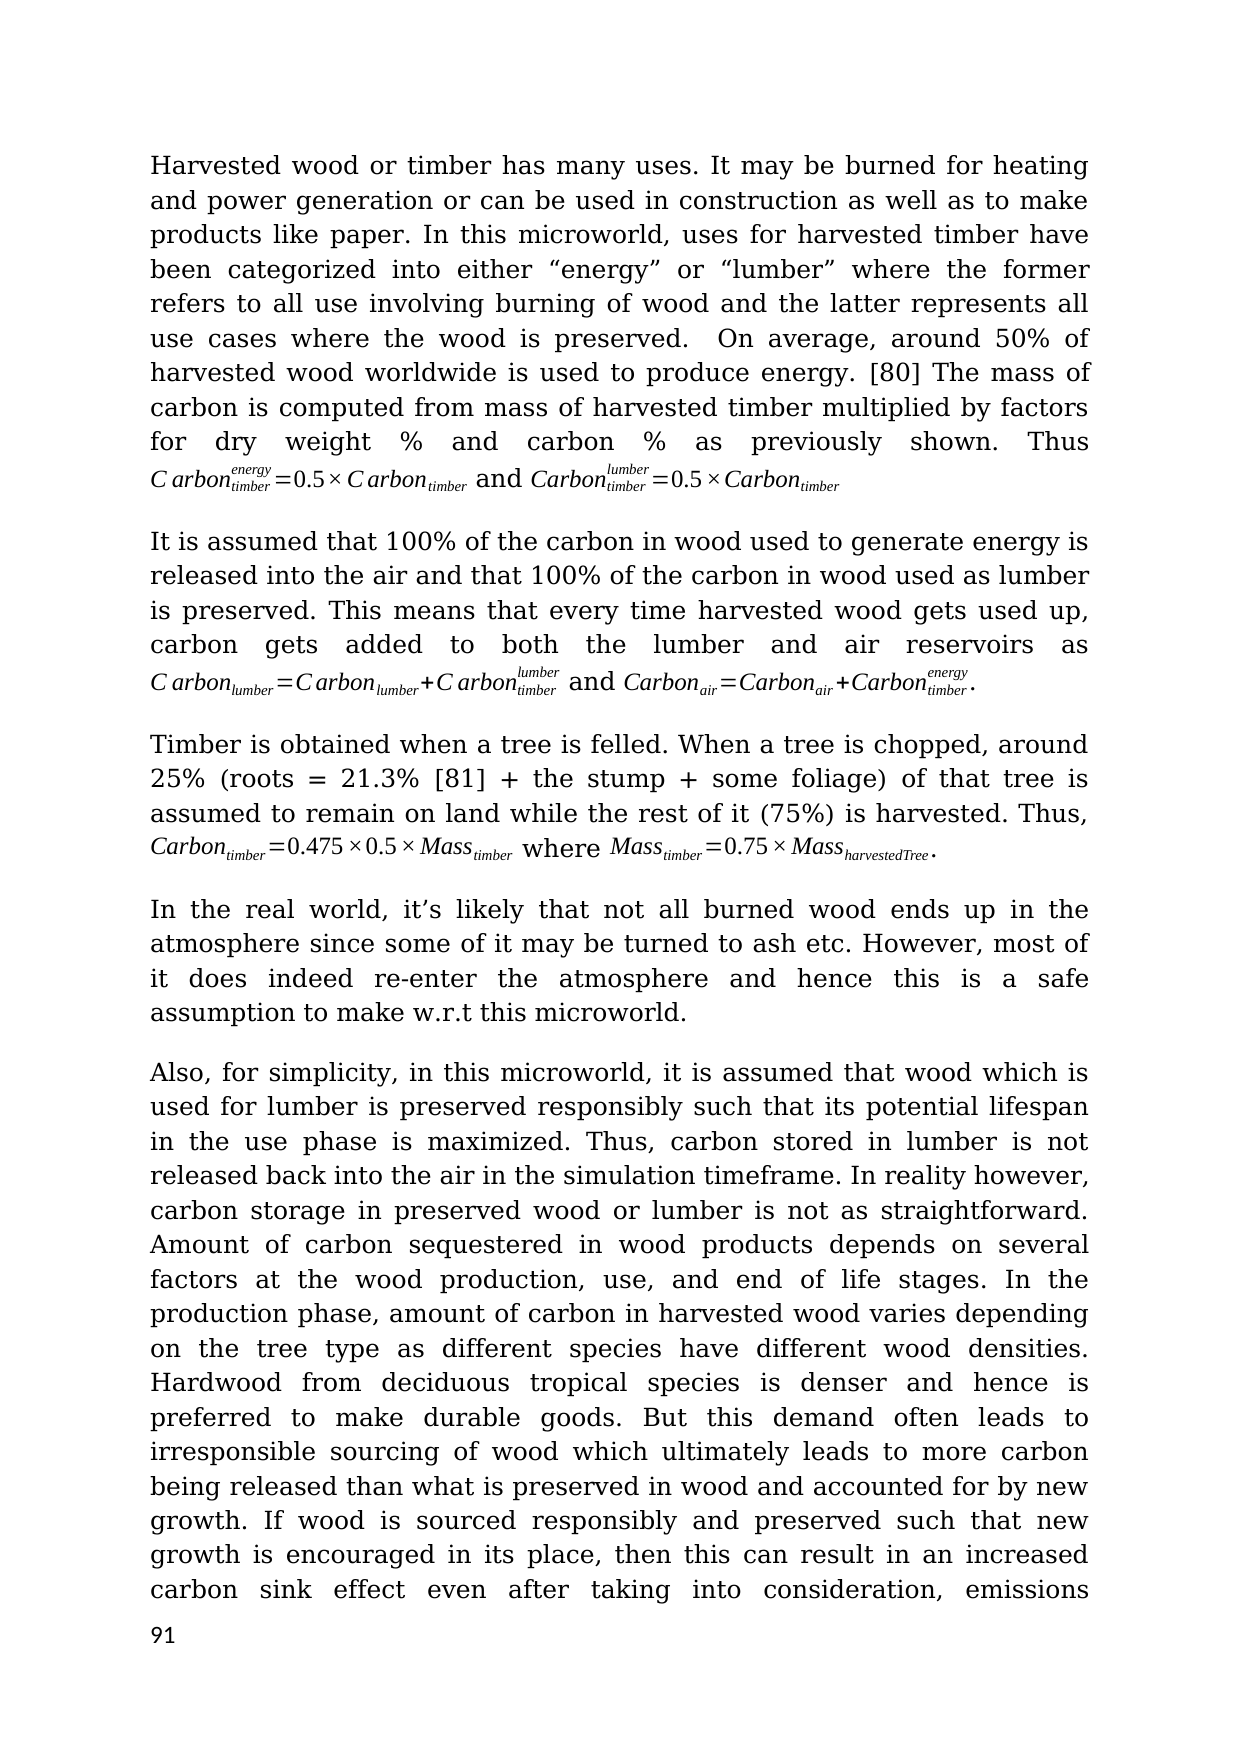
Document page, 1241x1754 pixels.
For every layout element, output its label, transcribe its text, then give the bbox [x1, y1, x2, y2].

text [150, 1056, 1090, 1603]
text Timber is obtained when a tree is felled. When a tree is chopped, around 25% (roots = 21.3% [81] + the stump + some foliage) of that tree is assumed to remain on land while the rest of it (75%) is harvested. Thus, where . [150, 728, 1090, 864]
text Harvested wood or timber has many uses. It may be burned for heating and power generation or can be used in construction as well as to make products like paper. In this microworld, uses for harvested timber have been categorized into either “energy” or “lumber” where the former refers to all use involving burning of wood and the latter represents all use cases where the wood is preserved. On average, around 50% of harvested wood worldwide is used to produce energy. [80] The mass of carbon is computed from mass of harvested timber multiplied by factors for dry weight % and carbon % as previously shown. Thus and [150, 150, 1090, 496]
text In the real world, it’s likely that not all burned wood ends up in the atmosphere since some of it may be turned to ash etc. However, most of it does indeed re-enter the atmosphere and hence this is a safe assumption to make w.r.t this microworld. [150, 893, 1090, 1027]
text It is assumed that 100% of the carbon in wood used to generate energy is released into the air and that 100% of the carbon in wood used as lumber is preserved. This means that every time harvested wood gets used up, carbon gets added to both the lumber and air reservoirs as and . [150, 525, 1090, 699]
